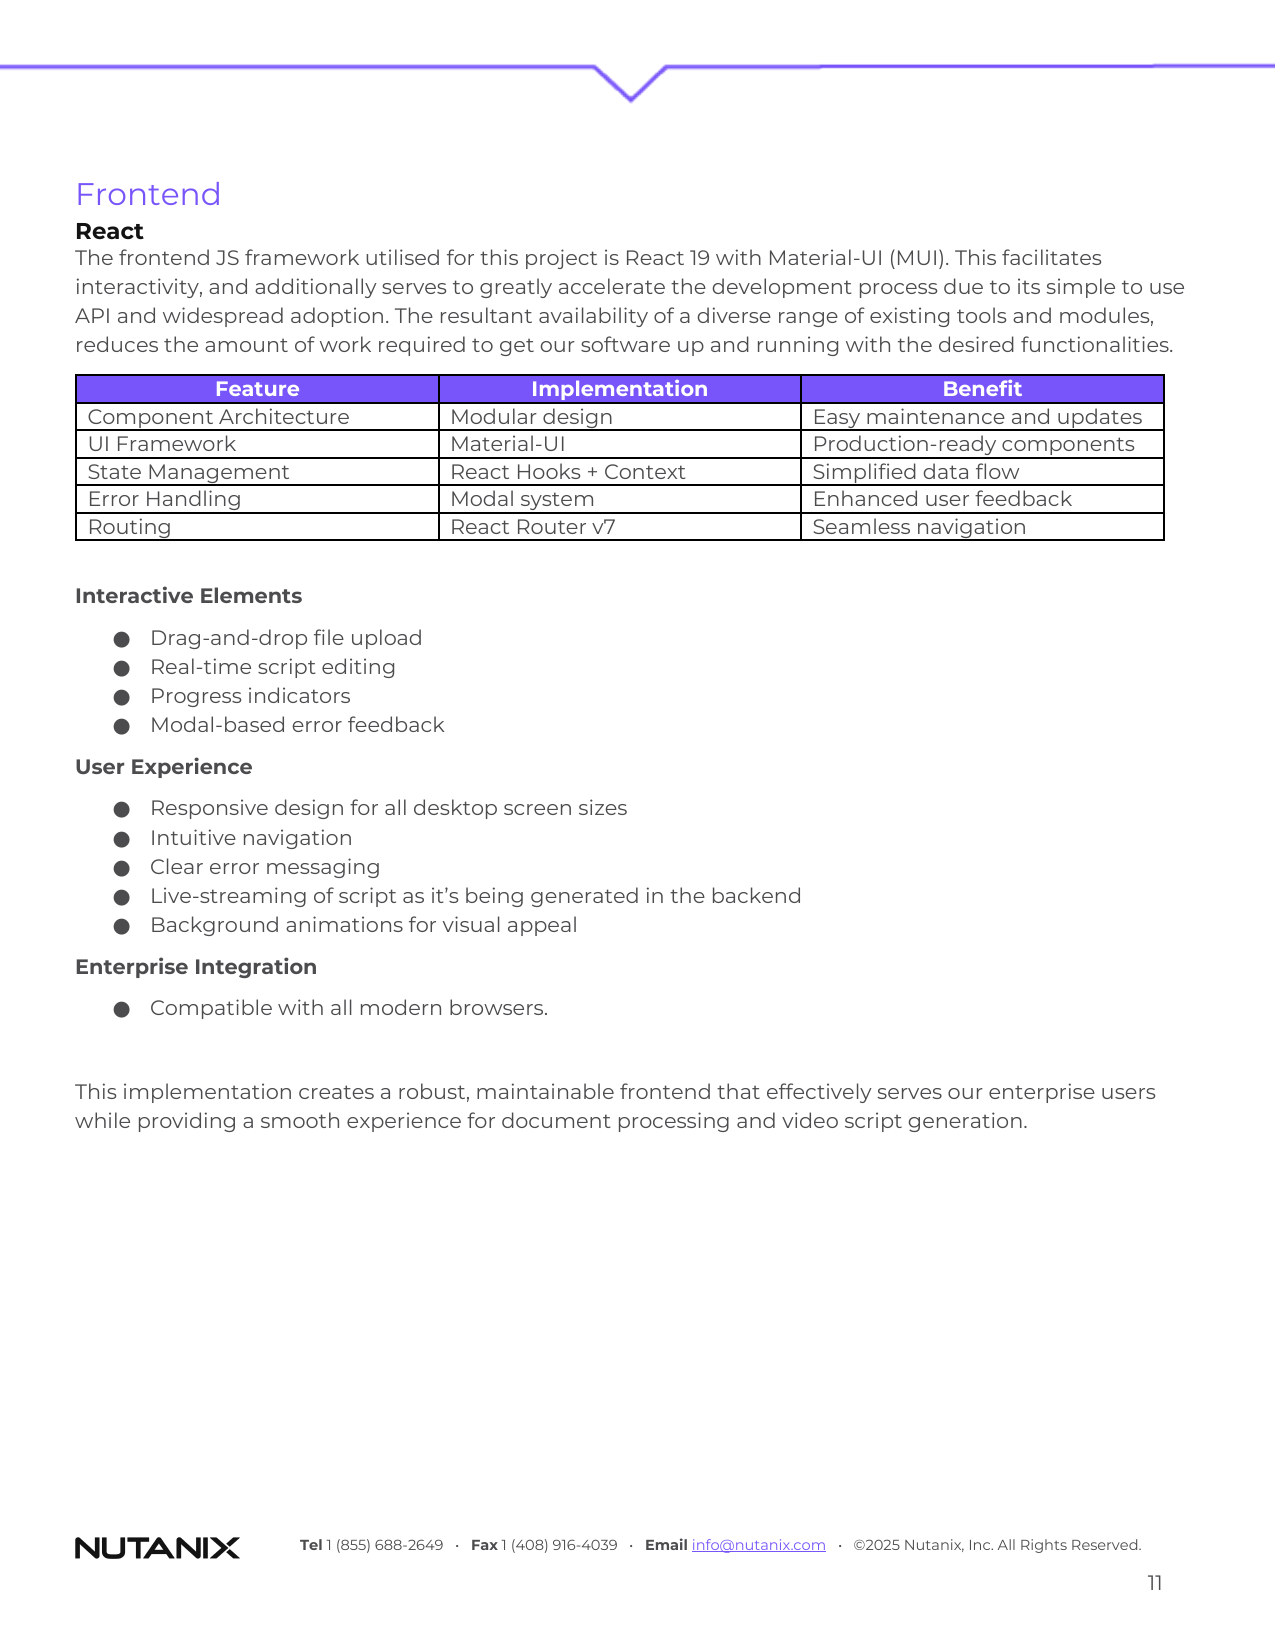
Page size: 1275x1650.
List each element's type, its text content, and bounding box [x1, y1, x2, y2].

list Clear error messaging [112, 854, 1200, 879]
table_header Feature [77, 376, 438, 402]
table_cell Production-ready components [802, 431, 1163, 457]
text Enterprise Integration [75, 954, 1200, 979]
subtitle React [75, 217, 1162, 245]
table_cell Component Architecture [77, 404, 438, 429]
list Real-time script editing [112, 654, 1200, 679]
list Compatible with all modern browsers. [112, 996, 1200, 1021]
table_cell React Router v7 [440, 514, 800, 539]
table_cell Modal system [440, 486, 800, 512]
text The frontend JS framework utilised for this project is React 19 with Material-UI (MUI). This facilitates interactivity, and additionally serves to greatly accelerate the development process due to its simple to use API and widespread adoption. The resultant availability of a diverse range of existing tools and modules, reduces the amount of work required to get our software up and running with the desired functionalities. [75, 245, 1200, 358]
table_cell Routing [77, 514, 438, 539]
list Modal-based error feedback [112, 712, 1200, 738]
table_cell State Management [77, 459, 438, 484]
table_cell UI Framework [77, 431, 438, 457]
table_cell Easy maintenance and updates [802, 404, 1163, 429]
list Responsive design for all desktop screen sizes [112, 796, 1200, 821]
text User Experience [75, 754, 1200, 779]
table_cell Modular design [440, 404, 800, 429]
table_header Implementation [440, 376, 800, 402]
table_cell Simplified data flow [802, 459, 1163, 484]
table_cell Material-UI [440, 431, 800, 457]
table_cell Seamless navigation [802, 514, 1163, 539]
text Interactive Elements [75, 583, 1200, 608]
table_cell Error Handling [77, 486, 438, 512]
text This implementation creates a robust, maintainable frontend that effectively serves our enterprise users while providing a smooth experience for document processing and video script generation. [75, 1079, 1200, 1133]
picture [74, 1530, 245, 1563]
list Background animations for visual appeal [112, 912, 1200, 938]
table_cell React Hooks + Context [440, 459, 800, 484]
list Intuitive navigation [112, 825, 1200, 850]
table_header Benefit [802, 376, 1163, 402]
list Live-streaming of script as it’s being generated in the backend [112, 883, 1200, 908]
subtitle Frontend [75, 175, 1200, 213]
list Progress indicators [112, 683, 1200, 708]
picture [0, 48, 1275, 122]
list Drag-and-drop file upload [112, 625, 1200, 650]
table_cell Enhanced user feedback [802, 486, 1163, 512]
